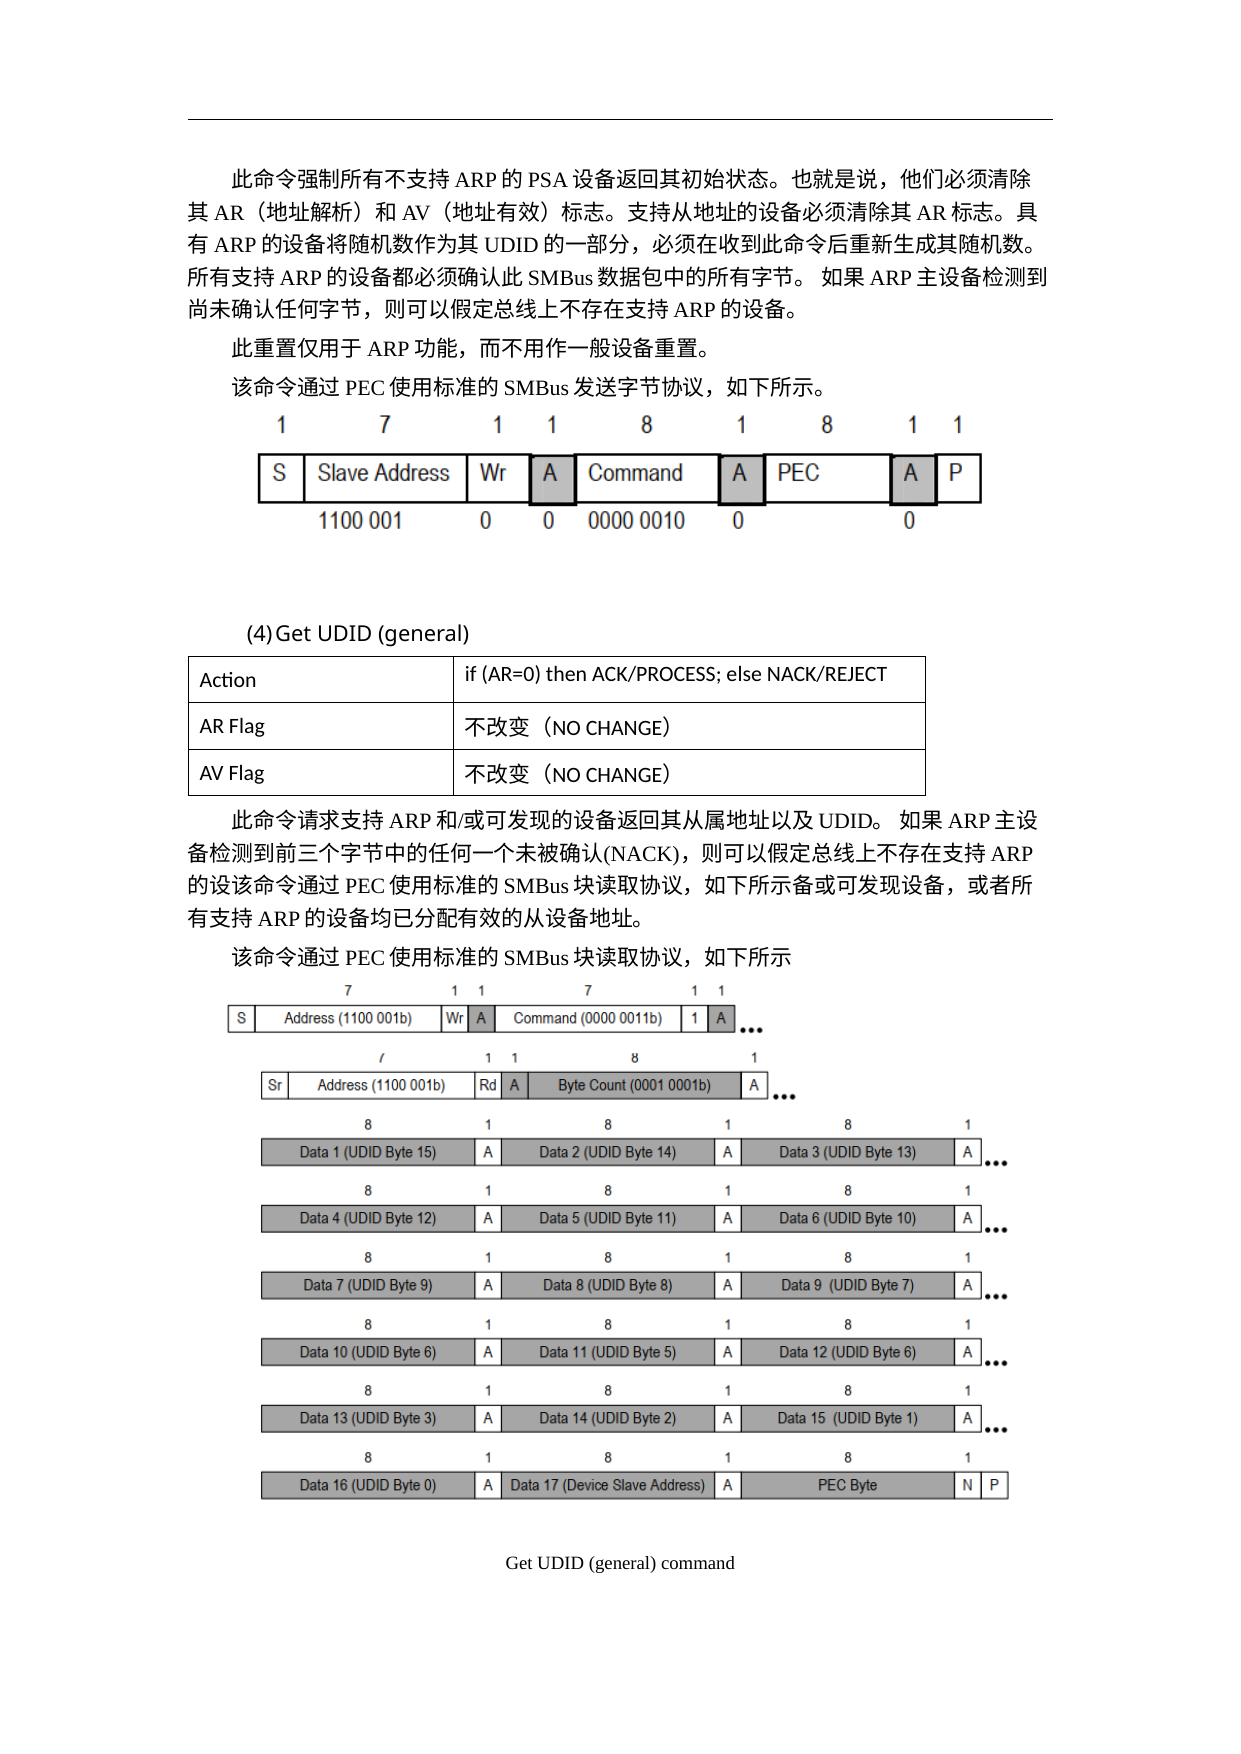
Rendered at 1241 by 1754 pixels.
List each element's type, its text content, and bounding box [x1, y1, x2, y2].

text 此命令强制所有不支持ARP的PSA设备返回其初始状态。也就是说，他们必须清除其AR（地址解析）和AV（地址有效）标志。支持从地址的设备必须清除其AR标志。具有ARP的设备将随机数作为其UDID的一部分，必须在收到此命令后重新生成其随机数。所有支持ARP的设备都必须确认此SMBus数据包中的所有字节。 如果ARP主设备检测到尚未确认任何字节，则可以假定总线上不存在支持ARP的设备。 [187, 162, 1053, 324]
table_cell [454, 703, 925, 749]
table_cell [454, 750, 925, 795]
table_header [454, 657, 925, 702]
text Get UDID (general) command [187, 1546, 1053, 1579]
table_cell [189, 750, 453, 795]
text 该命令通过PEC使用标准的SMBus块读取协议，如下所示 [187, 939, 1053, 972]
text 该命令通过PEC使用标准的SMBus发送字节协议，如下所示。 [187, 370, 1053, 402]
picture [223, 978, 1017, 1511]
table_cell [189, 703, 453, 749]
text 此命令请求支持ARP和/或可发现的设备返回其从属地址以及UDID。 如果ARP主设备检测到前三个字节中的任何一个未被确认(NACK)，则可以假定总线上不存在支持ARP的设该命令通过PEC使用标准的SMBus块读取协议，如下所示备或可发现设备，或者所有支持ARP的设备均已分配有效的从设备地址。 [187, 803, 1053, 933]
picture [253, 408, 987, 539]
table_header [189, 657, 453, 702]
text 此重置仅用于ARP功能，而不用作一般设备重置。 [187, 331, 1053, 363]
subtitle Get UDID (general) [187, 617, 1053, 649]
